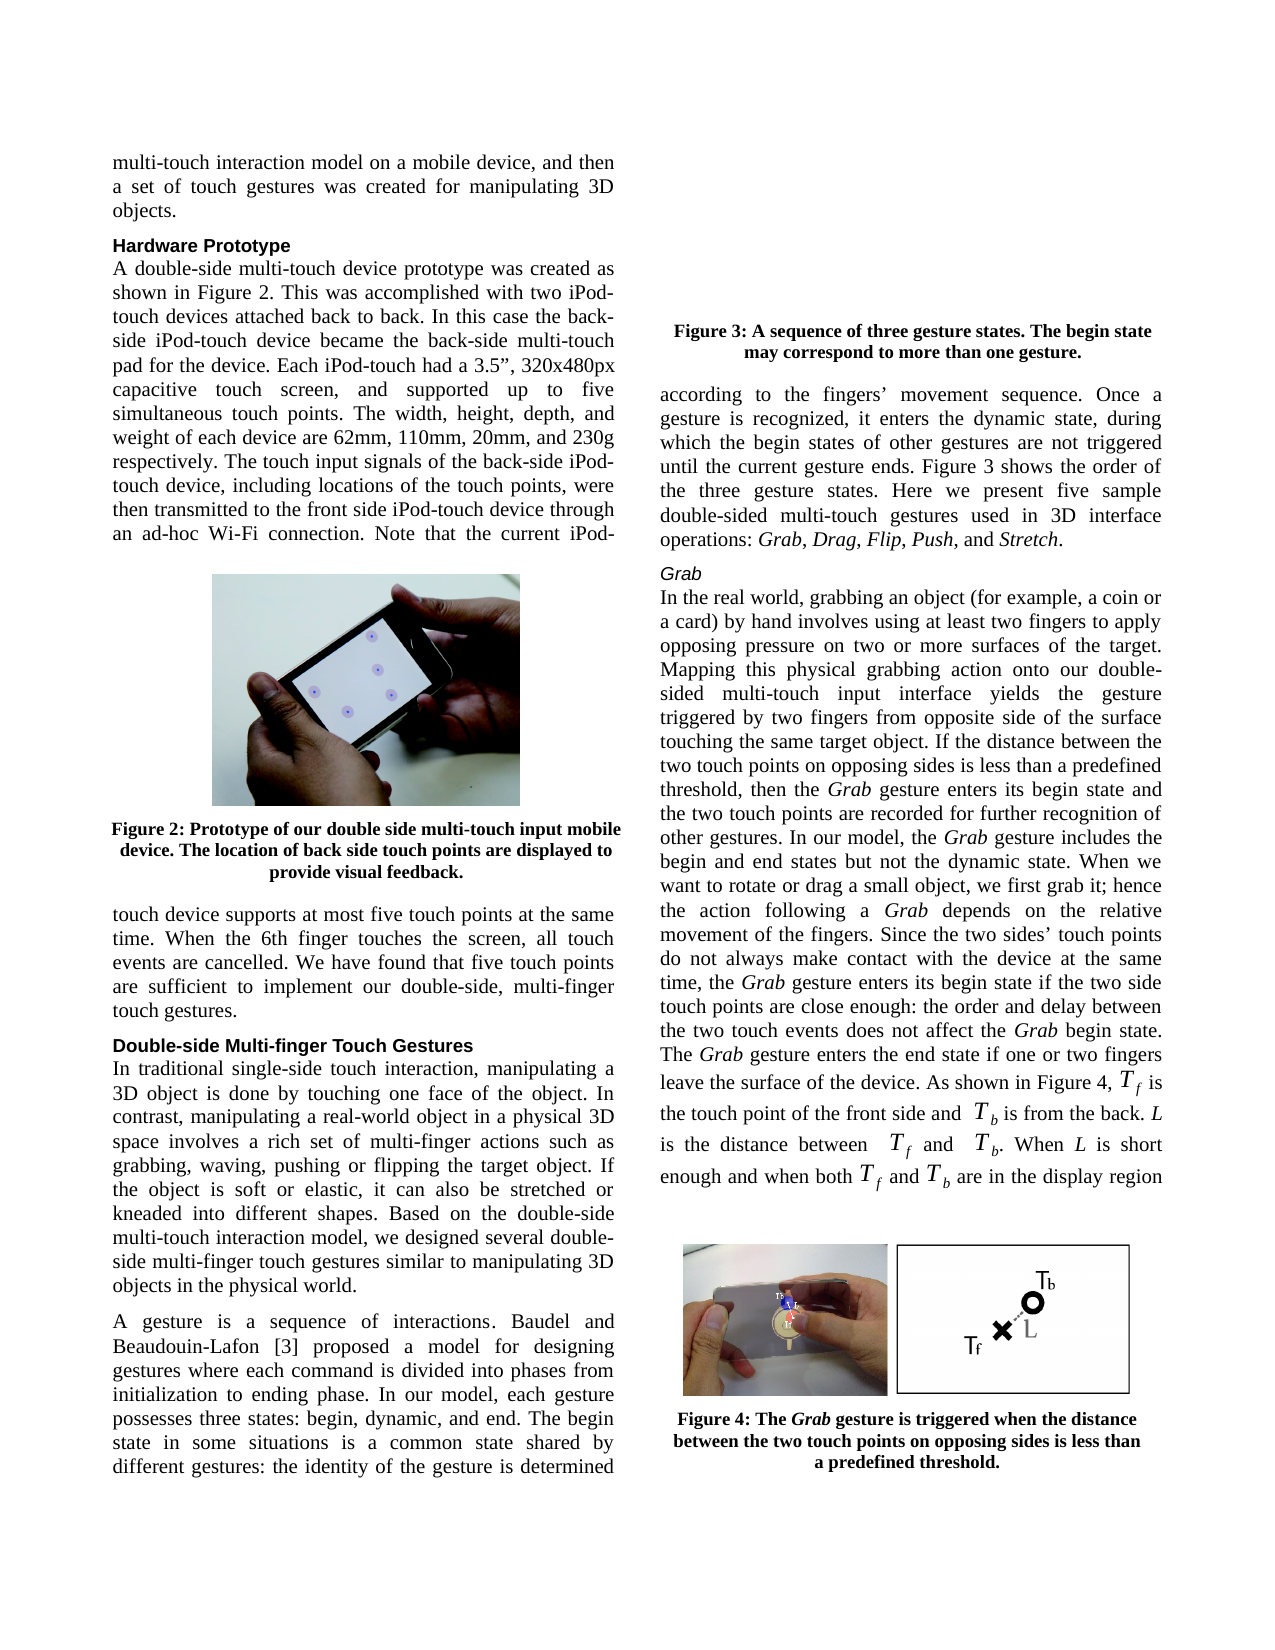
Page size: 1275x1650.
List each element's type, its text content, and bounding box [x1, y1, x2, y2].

subtitle Double-side Multi-finger Touch Gestures [112, 1035, 615, 1056]
subtitle Hardware Prototype [112, 235, 615, 256]
text A double-side multi-touch device prototype was created as shown in Figure 2. This was accomplished with two iPod-touch devices attached back to back. In this case the back-side iPod-touch device became the back-side multi-touch pad for the device. Each iPod-touch had a 3.5”, 320x480px capacitive touch screen, and supported up to five simultaneous touch points. The width, height, depth, and weight of each device are 62mm, 110mm, 20mm, and 230g respectively. The touch input signals of the back-side iPod-touch device, including locations of the touch points, were then transmitted to the front side iPod-touch device through an ad-hoc Wi-Fi connection. Note that the current iPod-touch device supports at most five touch points at the same time. When the 6th finger touches the screen, all touch events are cancelled. We have found that five touch points are sufficient to implement our double-side, multi-finger touch gestures. [112, 882, 615, 1022]
subtitle Grab [660, 563, 1162, 585]
text A gesture is a sequence of interactions. Baudel and Beaudouin-Lafon [3] proposed a model for designing gestures where each command is divided into phases from initialization to ending phase. In our model, each gesture possesses three states: begin, dynamic, and end. The begin state in some situations is a common state shared by different gestures: the identity of the gesture is determined according to the fingers’ movement sequence. Once a gesture is recognized, it enters the dynamic state, during which the begin states of other gestures are not triggered until the current gesture ends. Figure 3 shows the order of the three gesture states. Here we present five sample double-sided multi-touch gestures used in 3D interface operations: Grab, Drag, Flip, Push, and Stretch. [660, 150, 1162, 551]
picture [893, 1242, 1133, 1396]
text Figure 3: A sequence of three gesture states. The begin state may correspond to more than one gesture. [668, 319, 1157, 363]
picture [681, 1242, 888, 1396]
text Figure 2: Prototype of our double side multi-touch input mobile device. The location of back side touch points are displayed to provide visual feedback. [109, 818, 623, 882]
text In traditional single-side touch interaction, manipulating a 3D object is done by touching one face of the object. In contrast, manipulating a real-world object in a physical 3D space involves a rich set of multi-finger actions such as grabbing, waving, pushing or flipping the target object. If the object is soft or elastic, it can also be stretched or kneaded into different shapes. Based on the double-side multi-touch interaction model, we designed several double-side multi-finger touch gestures similar to manipulating 3D objects in the physical world. [112, 1056, 615, 1297]
text A gesture is a sequence of interactions. Baudel and Beaudouin-Lafon [3] proposed a model for designing gestures where each command is divided into phases from initialization to ending phase. In our model, each gesture possesses three states: begin, dynamic, and end. The begin state in some situations is a common state shared by different gestures: the identity of the gesture is determined according to the fingers’ movement sequence. Once a gesture is recognized, it enters the dynamic state, during which the begin states of other gestures are not triggered until the current gesture ends. Figure 3 shows the order of the three gesture states. Here we present five sample double-sided multi-touch gestures used in 3D interface operations: Grab, Drag, Flip, Push, and Stretch. [112, 1309, 615, 1478]
text Figure 4: The Grab gesture is triggered when the distance between the two touch points on opposing sides is less than a predefined threshold. [666, 1408, 1148, 1473]
picture [212, 574, 520, 806]
